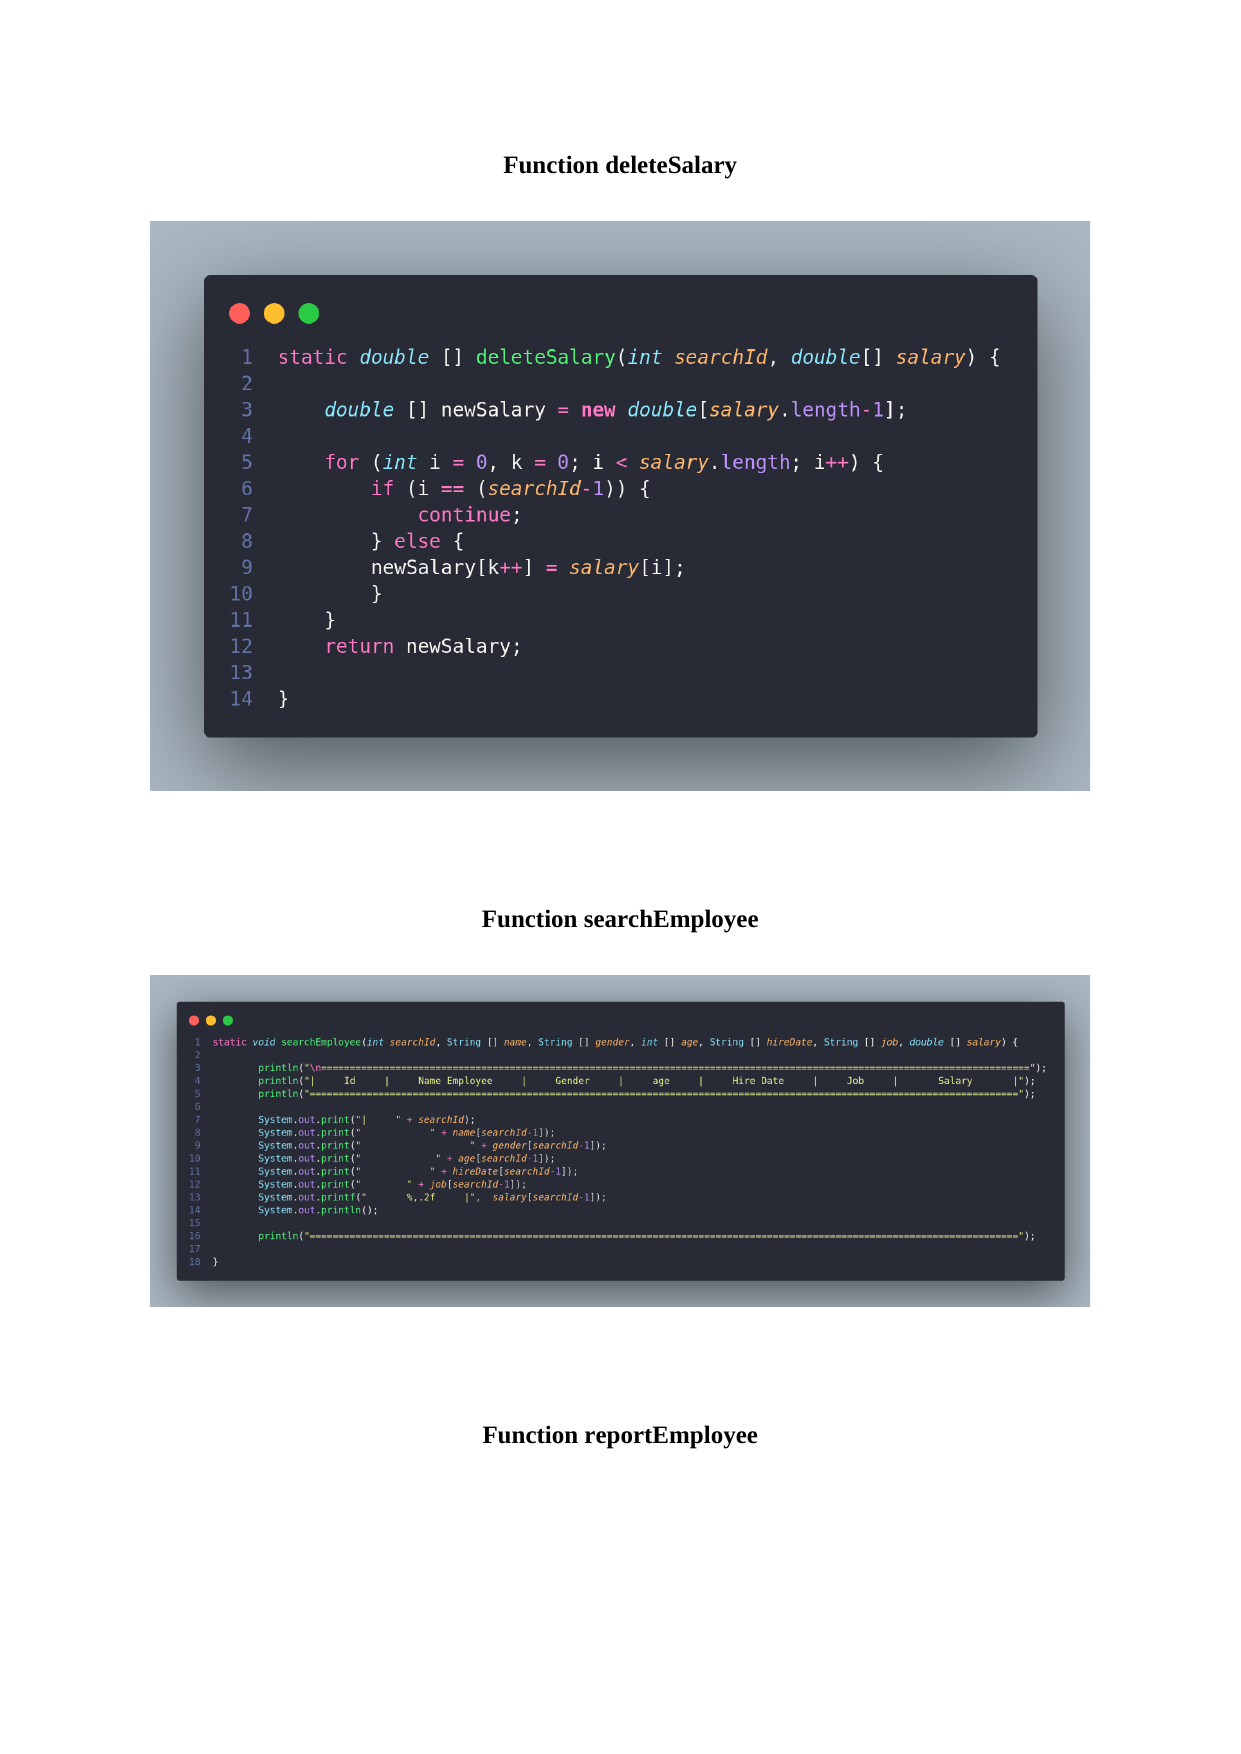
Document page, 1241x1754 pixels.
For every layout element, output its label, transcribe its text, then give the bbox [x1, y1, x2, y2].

picture [150, 975, 1091, 1307]
text Function reportEmployee [150, 1420, 1090, 1449]
text Function deleteSalary [150, 150, 1090, 179]
text Function searchEmployee [150, 904, 1090, 933]
picture [150, 221, 1091, 791]
